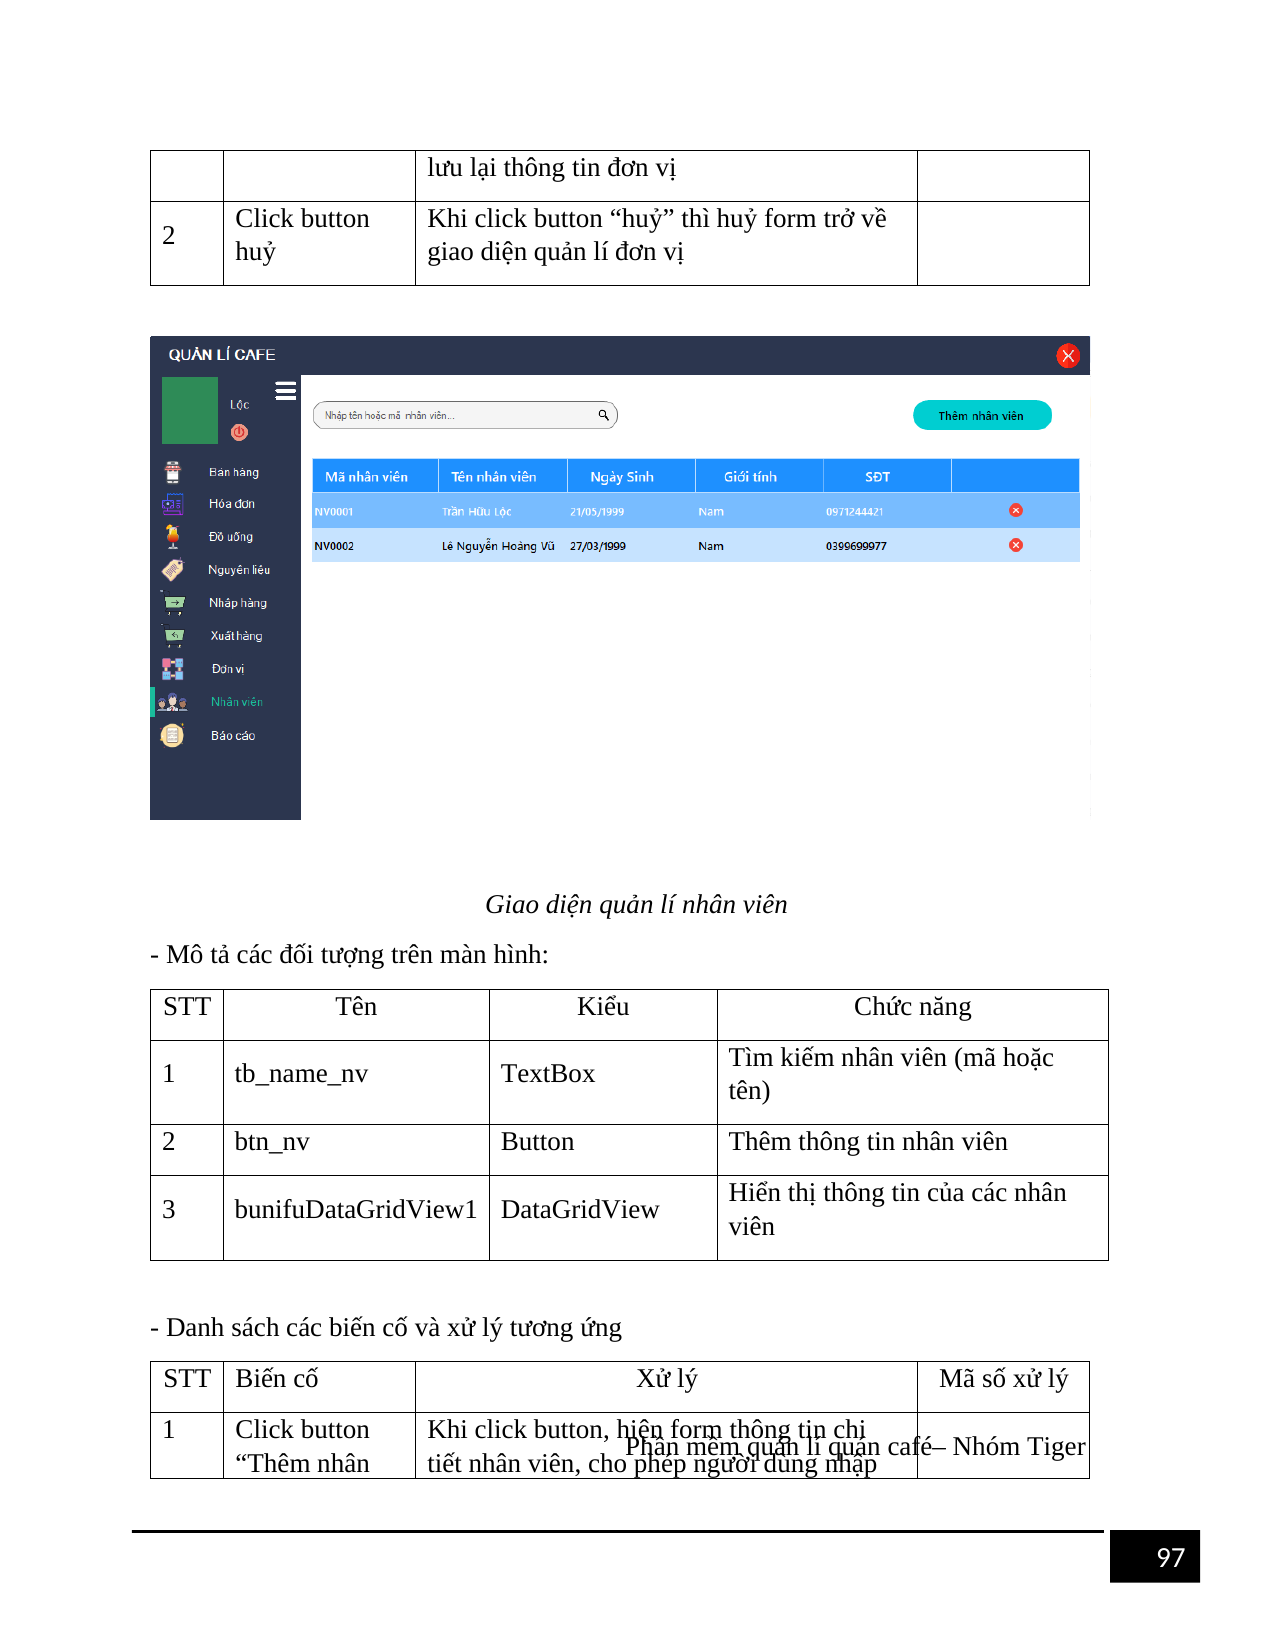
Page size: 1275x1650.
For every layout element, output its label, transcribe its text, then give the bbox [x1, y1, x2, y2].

table_cell Hiển thị thông tin của các nhân viên [718, 1176, 1108, 1260]
table_cell 2 [151, 1125, 223, 1175]
table_cell 2 [151, 202, 223, 285]
table_cell [918, 1413, 1089, 1478]
table_cell [918, 202, 1089, 285]
table_header Biến cố [224, 1362, 415, 1412]
table_cell DataGridView [490, 1176, 717, 1260]
table_cell 1 [151, 1413, 223, 1478]
table_header Tên [224, 990, 489, 1040]
text - Mô tả các đối tượng trên màn hình: [150, 939, 1125, 970]
table_header Chức năng [718, 990, 1108, 1040]
table_cell Click button huỷ [224, 202, 415, 285]
text Giao diện quản lí nhân viên [150, 888, 1125, 919]
table_cell Khi click button “huỷ” thì huỷ form trở về giao diện quản lí đơn vị [416, 202, 917, 285]
table_cell Thêm thông tin nhân viên [718, 1125, 1108, 1175]
table_header Mã số xử lý [918, 1362, 1089, 1412]
table_cell tb_name_nv [224, 1041, 489, 1124]
table_cell [918, 151, 1089, 201]
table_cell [224, 1413, 415, 1478]
table_cell 1 [151, 151, 223, 201]
table_cell TextBox [490, 1041, 717, 1124]
table_cell bunifuDataGridView1 [224, 1176, 489, 1260]
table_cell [416, 1413, 917, 1478]
table_header STT [151, 1362, 223, 1412]
table_header Xử lý [416, 1362, 917, 1412]
text - Danh sách các biến cố và xử lý tương ứng [150, 1311, 1125, 1342]
picture [150, 336, 1091, 820]
table_cell btn_nv [224, 1125, 489, 1175]
table_cell 3 [151, 1176, 223, 1260]
table_header Kiểu [490, 990, 717, 1040]
table_cell Tìm kiếm nhân viên (mã hoặc tên) [718, 1041, 1108, 1124]
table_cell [224, 151, 415, 201]
table_cell Button [490, 1125, 717, 1175]
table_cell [416, 151, 917, 201]
table_cell 1 [151, 1041, 223, 1124]
table_header STT [151, 990, 223, 1040]
